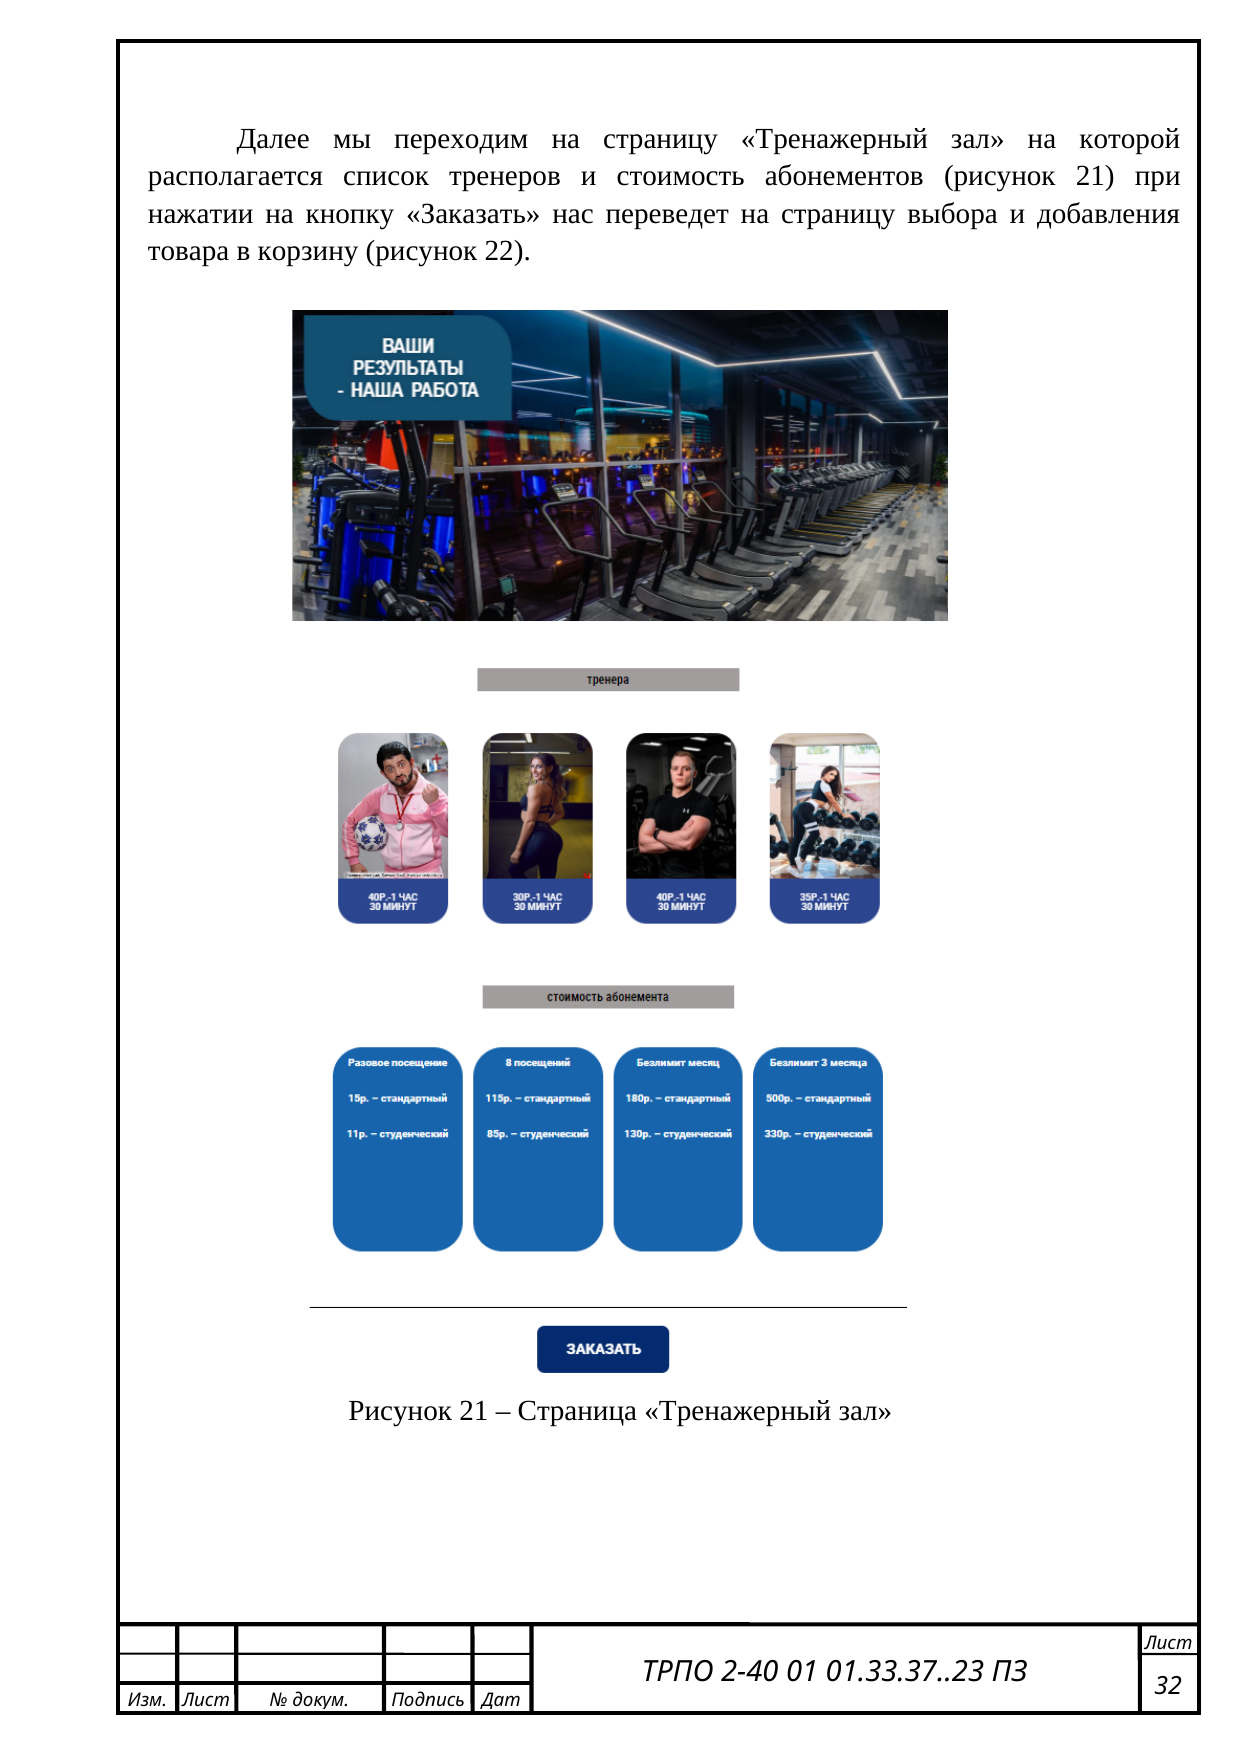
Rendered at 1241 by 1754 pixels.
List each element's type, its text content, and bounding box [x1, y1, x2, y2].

picture [292, 310, 948, 1374]
text Далее мы переходим на страницу «Тренажерный зал» на которой располагается список тренеров и стоимость абонементов (рисунок 21) при нажатии на кнопку «Заказать» нас переведет на страницу выбора и добавления товара в корзину (рисунок 22). [148, 118, 1181, 268]
